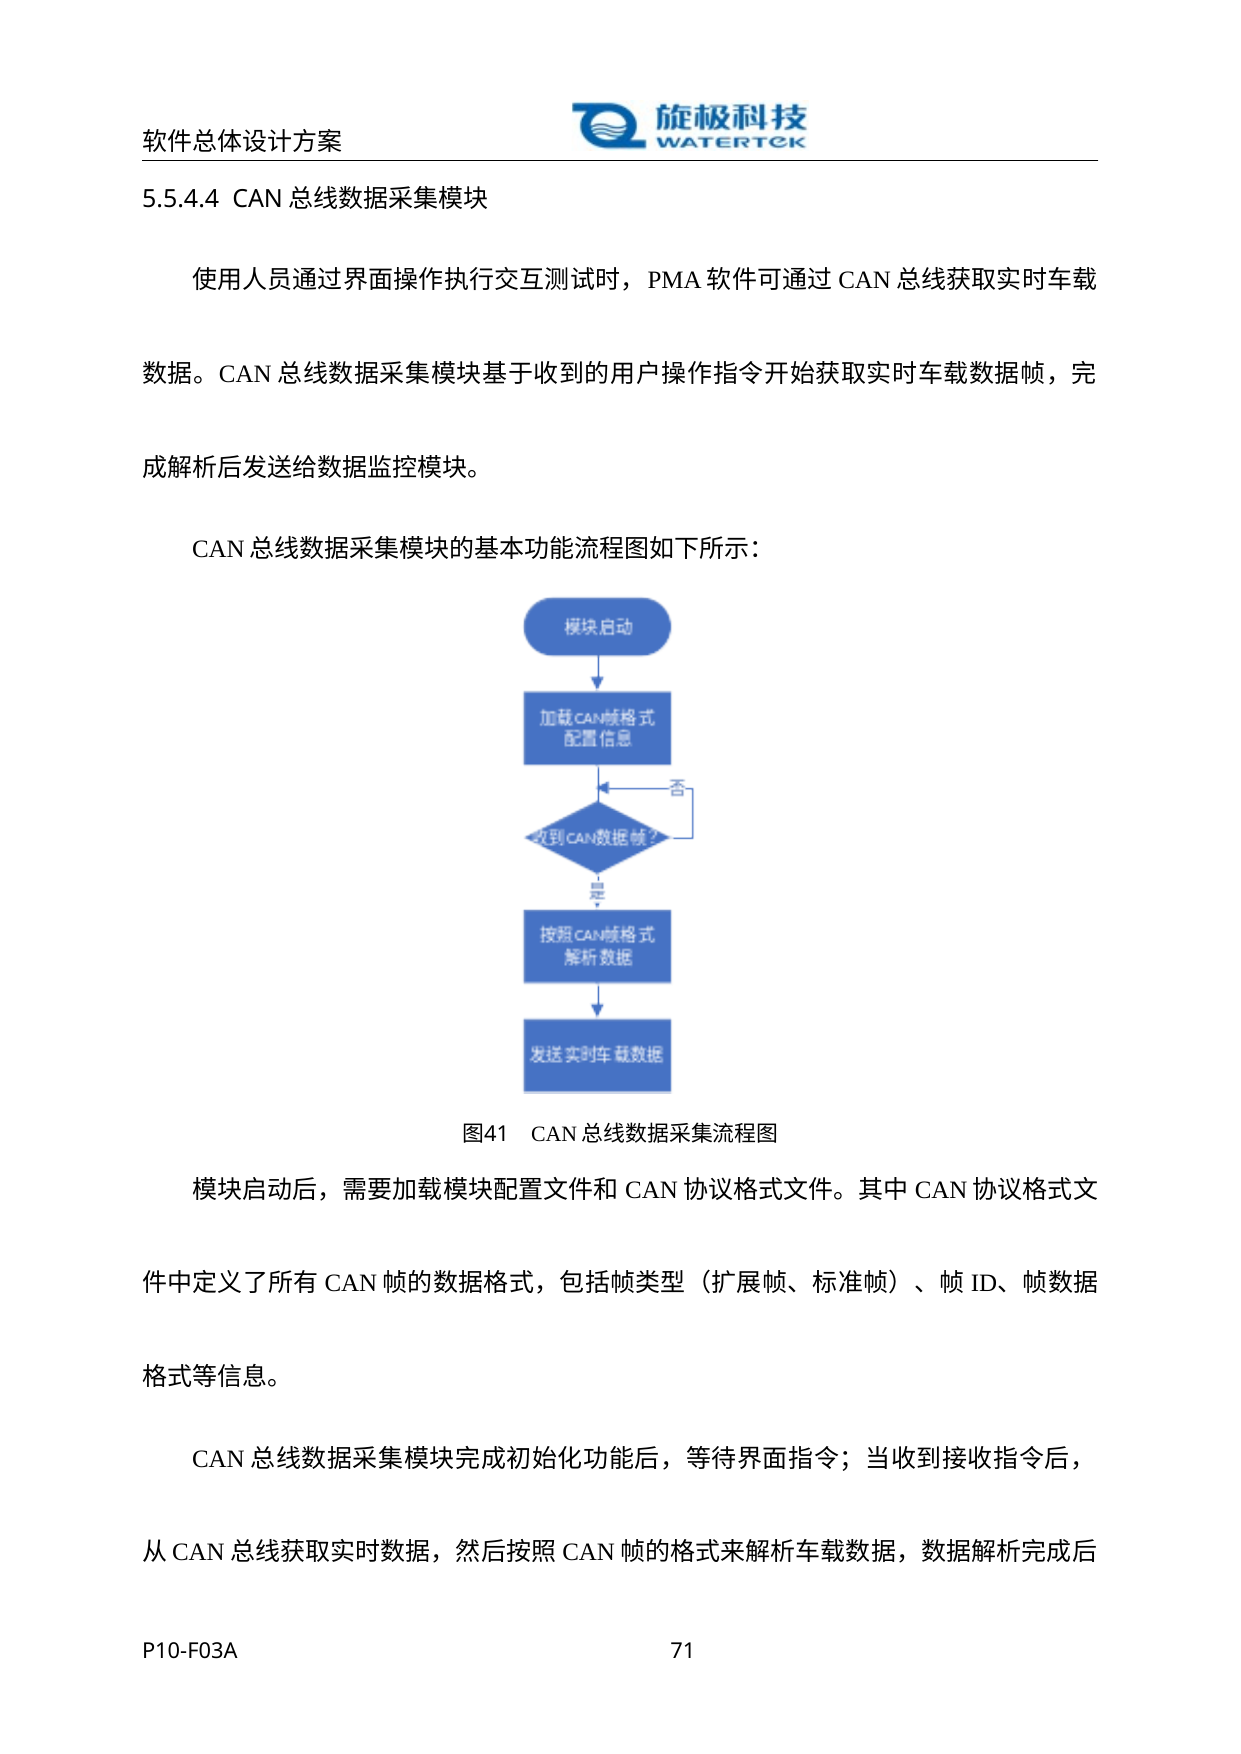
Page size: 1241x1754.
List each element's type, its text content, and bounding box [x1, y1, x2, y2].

text 模块启动后，需要加载模块配置文件和CAN协议格式文件。其中CAN协议格式文件中定义了所有CAN帧的数据格式，包括帧类型（扩展帧、标准帧）、帧ID、帧数据格式等信息。 [142, 1153, 1098, 1409]
text CAN总线数据采集流程图 [142, 1115, 1098, 1149]
text CAN总线数据采集模块的基本功能流程图如下所示： [142, 513, 1098, 581]
picture [571, 100, 810, 151]
text 使用人员通过界面操作执行交互测试时，PMA软件可通过CAN总线获取实时车载数据。CAN总线数据采集模块基于收到的用户操作指令开始获取实时车载数据帧，完成解析后发送给数据监控模块。 [142, 244, 1098, 499]
subtitle CAN总线数据采集模块 [142, 162, 1098, 230]
